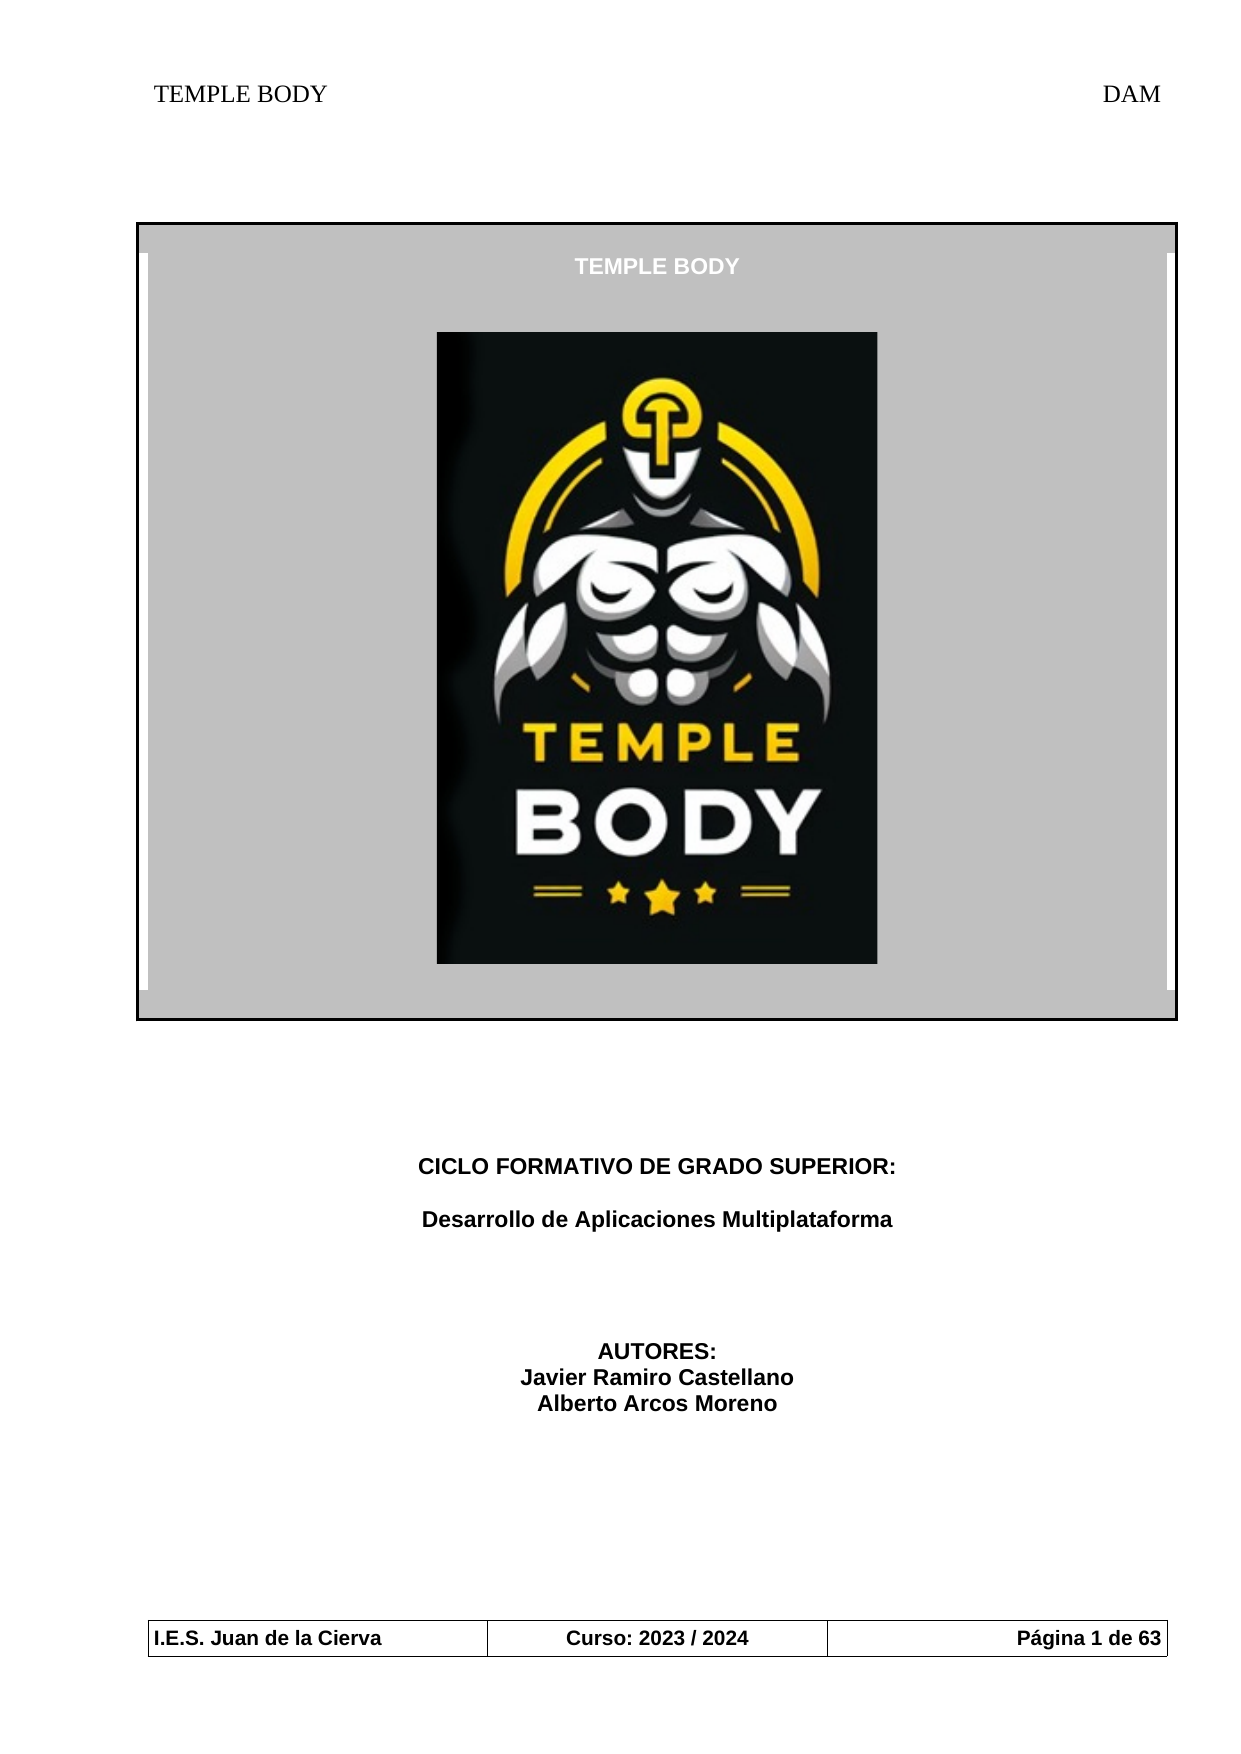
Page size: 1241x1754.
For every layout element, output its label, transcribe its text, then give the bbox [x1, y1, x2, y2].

text Desarrollo de Aplicaciones Multiplataforma [148, 1206, 1167, 1232]
text AUTORES: [148, 1338, 1167, 1364]
text CICLO FORMATIVO DE GRADO SUPERIOR: [148, 1153, 1167, 1179]
text Alberto Arcos Moreno [148, 1390, 1167, 1417]
text Javier Ramiro Castellano [148, 1364, 1167, 1390]
picture [436, 332, 878, 964]
text TEMPLE BODY [148, 253, 1167, 280]
